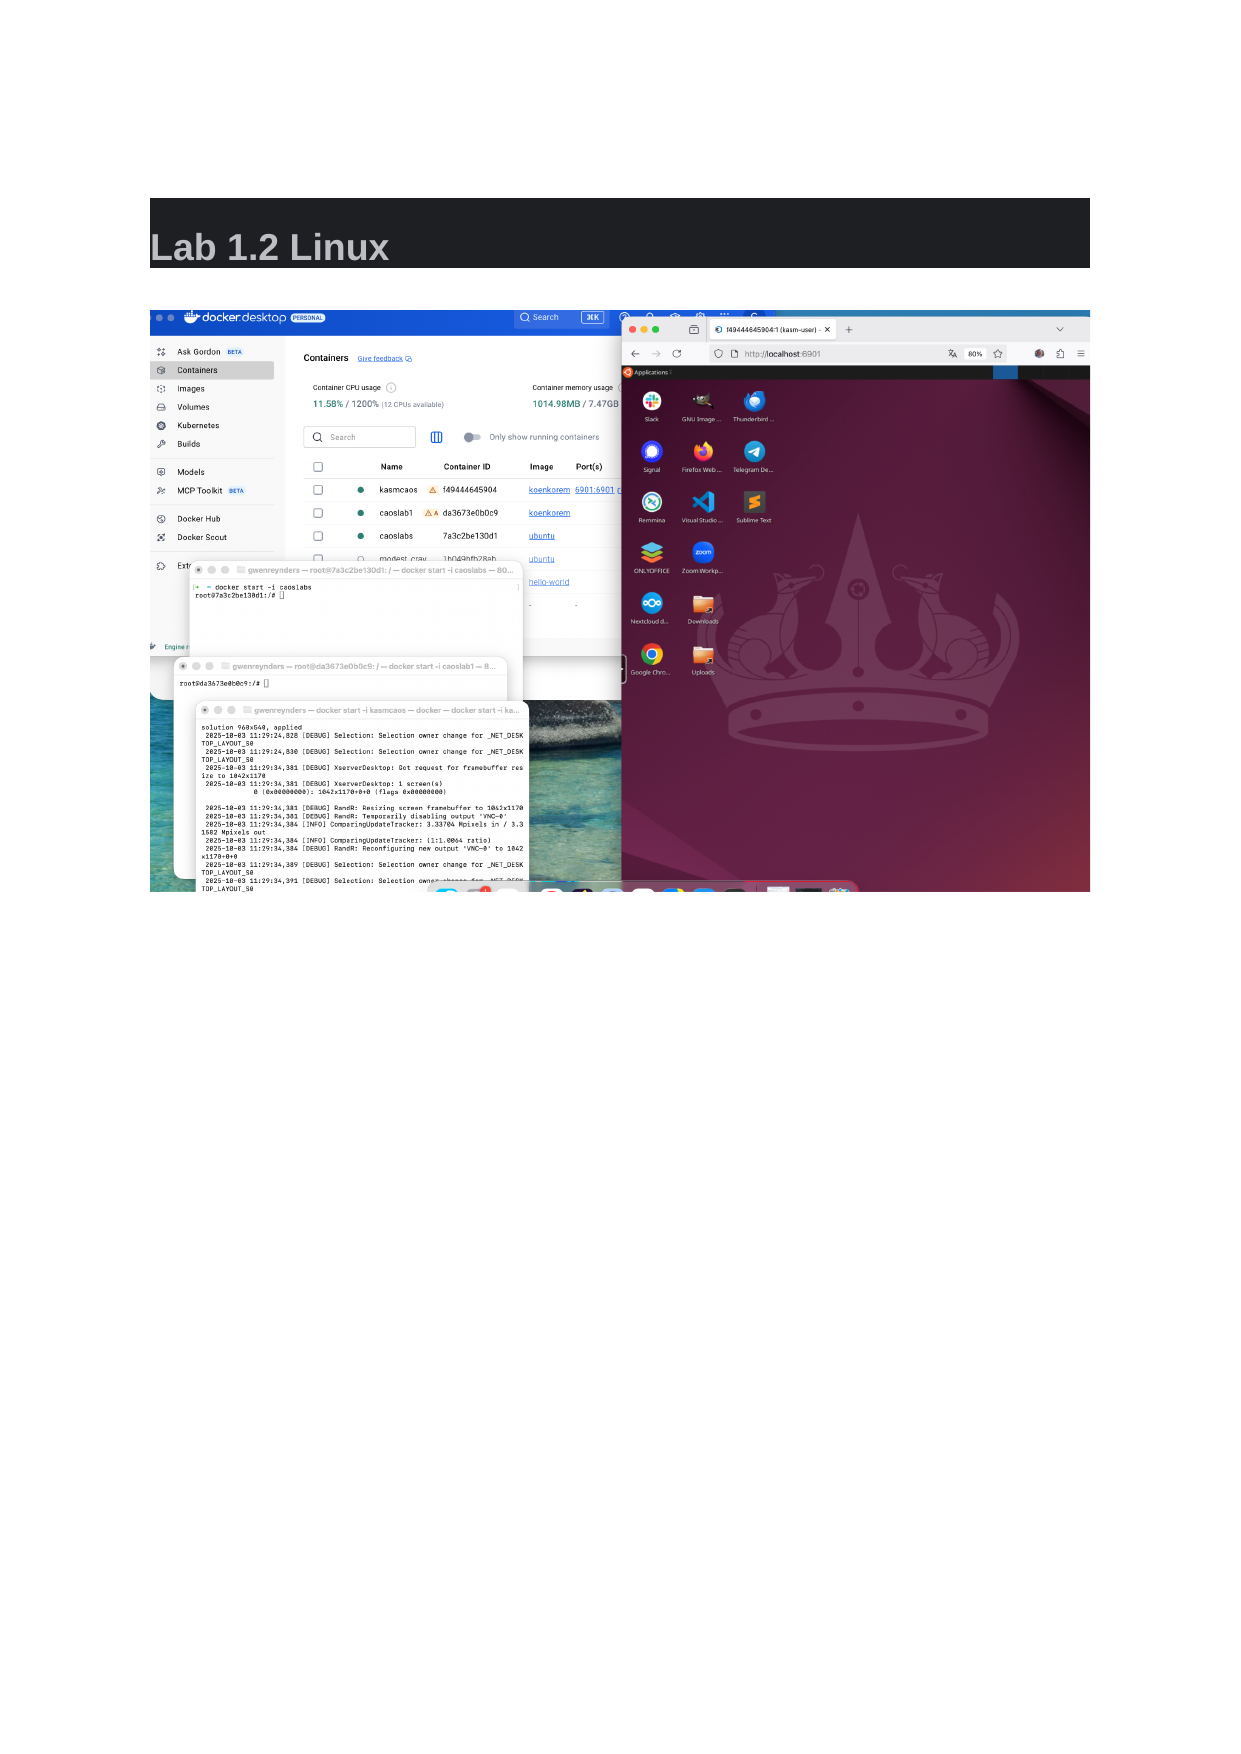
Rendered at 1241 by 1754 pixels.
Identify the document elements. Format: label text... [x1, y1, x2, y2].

subtitle Lab 1.2 Linux [150, 198, 1090, 268]
picture [150, 310, 1091, 892]
